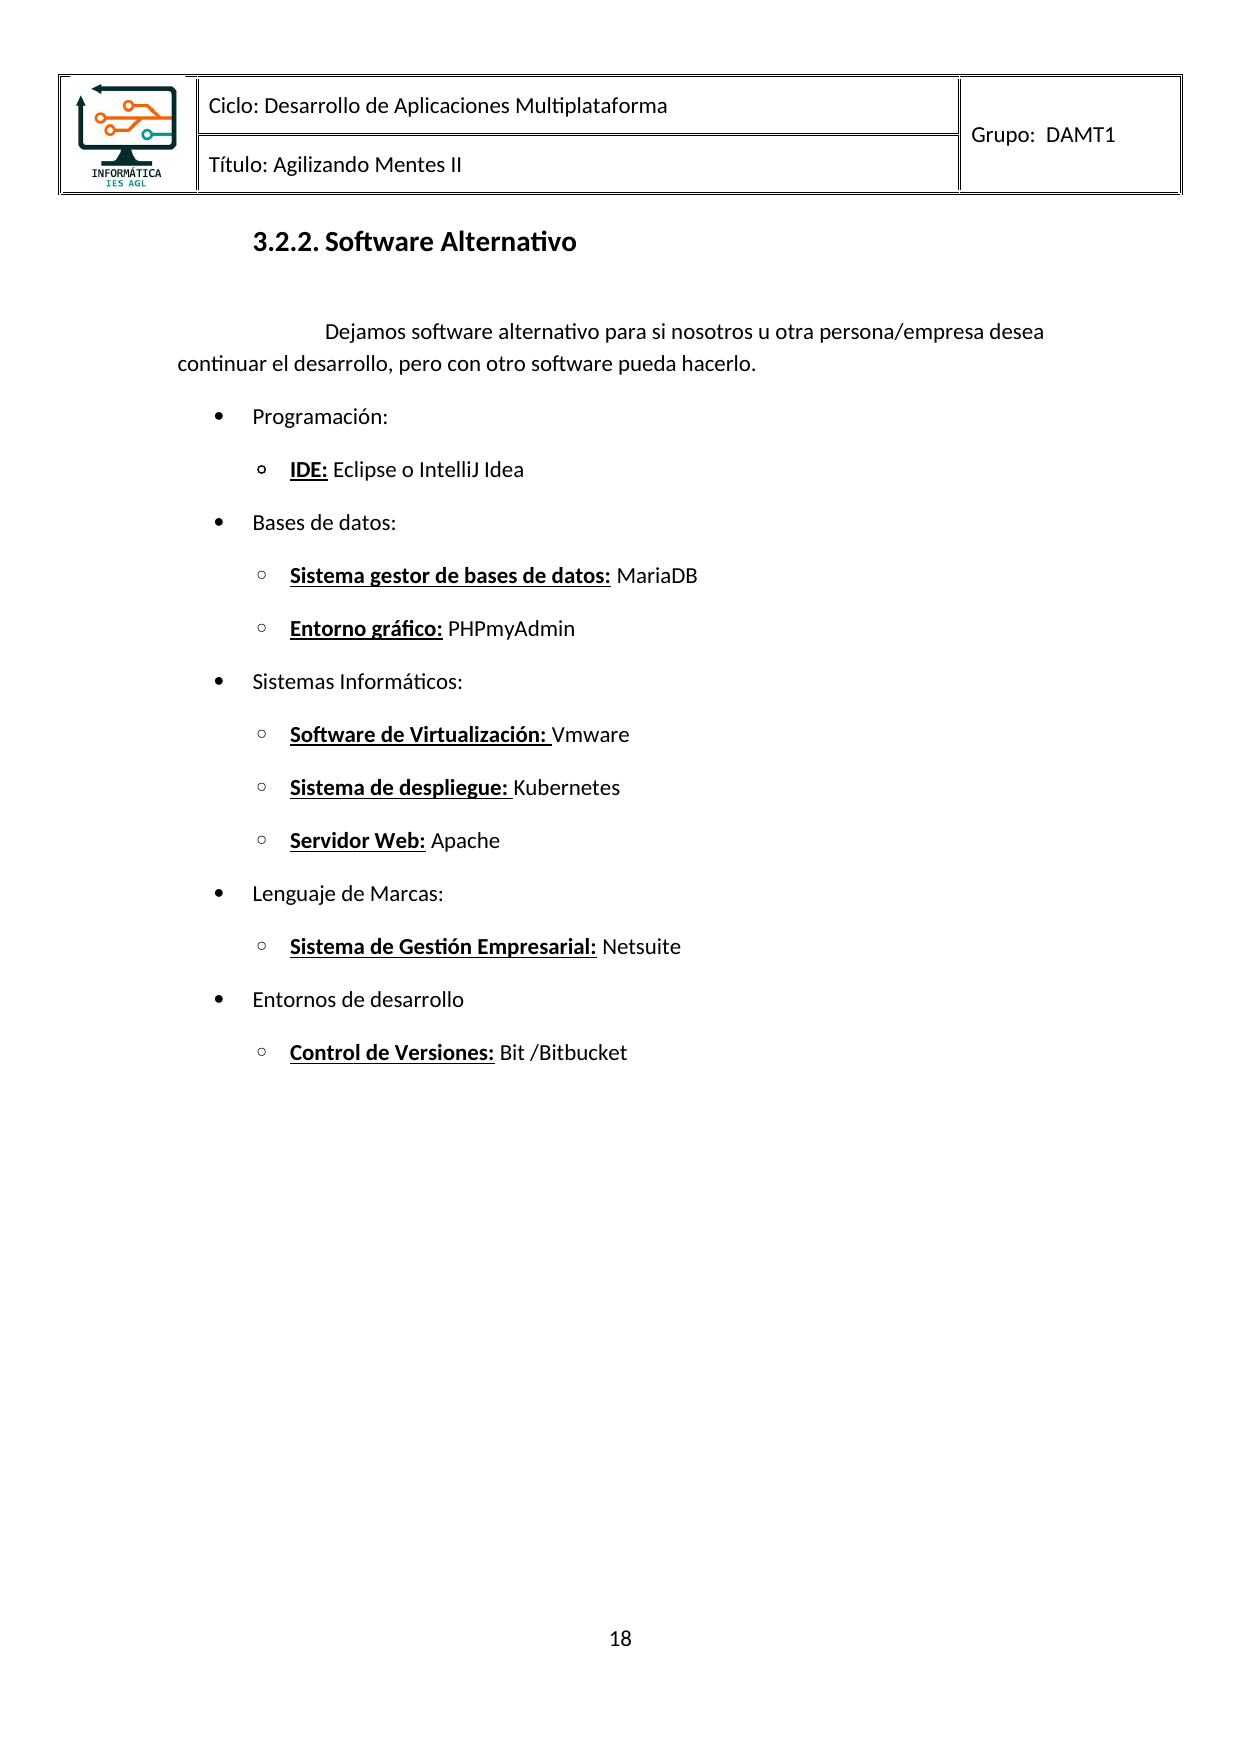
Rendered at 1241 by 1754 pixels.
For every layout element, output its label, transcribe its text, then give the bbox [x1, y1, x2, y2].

list Sistema de Gestión Empresarial: Netsuite [252, 932, 1063, 961]
list Bases de datos: [215, 508, 1063, 536]
list Entornos de desarrollo [215, 986, 1063, 1013]
list Servidor Web: Apache [252, 826, 1063, 854]
subtitle Software Alternativo [252, 223, 1063, 259]
list Entorno gráfico: PHPmyAdmin [252, 614, 1063, 642]
list Software de Virtualización: Vmware [252, 720, 1063, 748]
list Control de Versiones: Bit /Bitbucket [252, 1038, 1063, 1067]
list Sistemas Informáticos: [215, 667, 1063, 695]
list IDE: Eclipse o IntelliJ Idea [252, 455, 1063, 483]
list Sistema gestor de bases de datos: MariaDB [252, 561, 1063, 589]
picture [70, 76, 186, 192]
list Sistema de despliegue: Kubernetes [252, 773, 1063, 801]
text Dejamos software alternativo para si nosotros u otra persona/empresa desea continuar el desarrollo, pero con otro software pueda hacerlo. [177, 317, 1063, 377]
list Programación: [215, 402, 1063, 430]
list Lenguaje de Marcas: [215, 879, 1063, 907]
